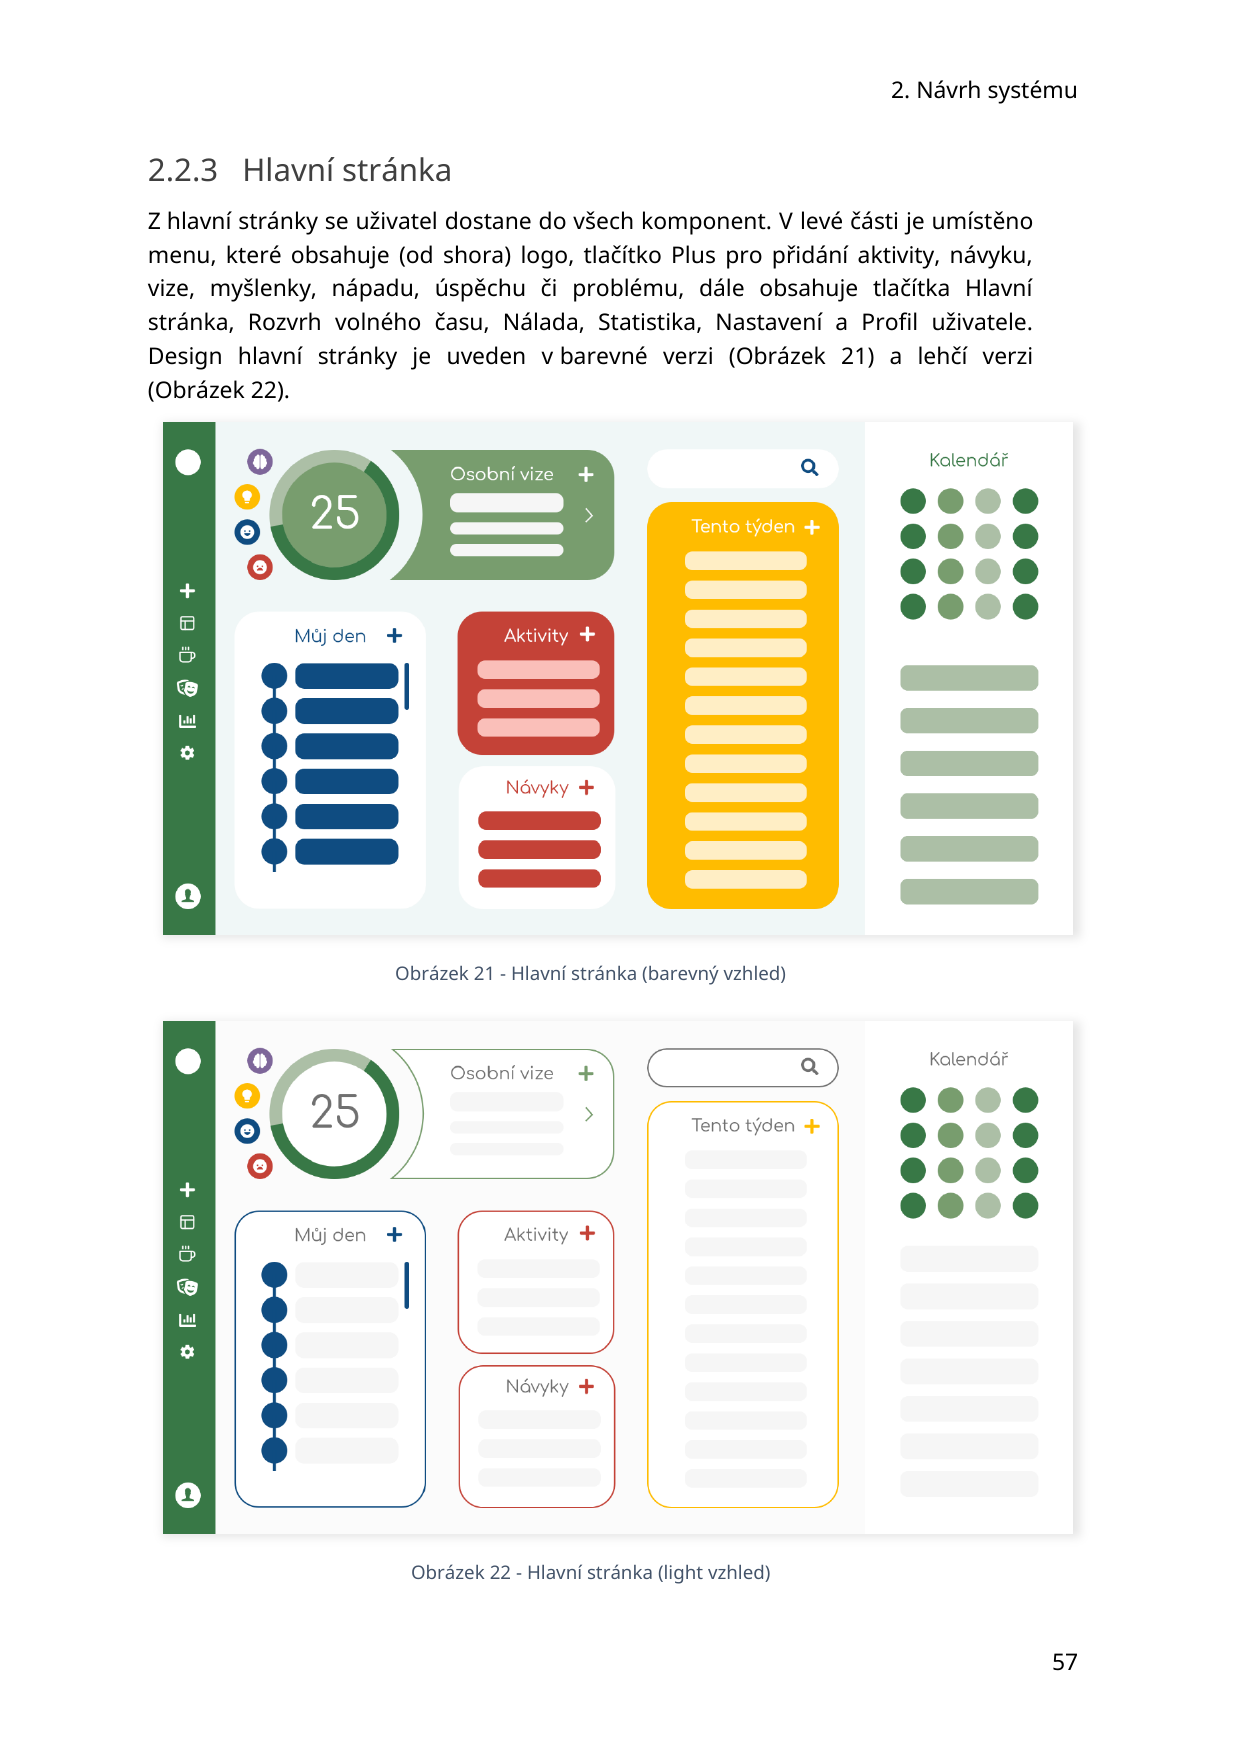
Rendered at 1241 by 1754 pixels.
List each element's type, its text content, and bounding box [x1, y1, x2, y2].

picture [163, 1021, 1073, 1534]
text Obrázek 22 - Hlavní stránka (light vzhled) [148, 1559, 1033, 1584]
text Z hlavní stránky se uživatel dostane do všech komponent. V levé části je umístěno menu, které obsahuje (od shora) logo, tlačítko Plus pro přidání aktivity, návyku, vize, myšlenky, nápadu, úspěchu či problému, dále obsahuje tlačítka Hlavní stránka, Rozvrh volného času, Nálada, Statistika, Nastavení a Profil uživatele. Design hlavní stránky je uveden v barevné verzi (Obrázek 21) a lehčí verzi (Obrázek 22). [148, 205, 1033, 405]
text Obrázek 21 - Hlavní stránka (barevný vzhled) [148, 960, 1033, 986]
picture [163, 422, 1073, 935]
subtitle Hlavní stránka [148, 148, 1033, 190]
